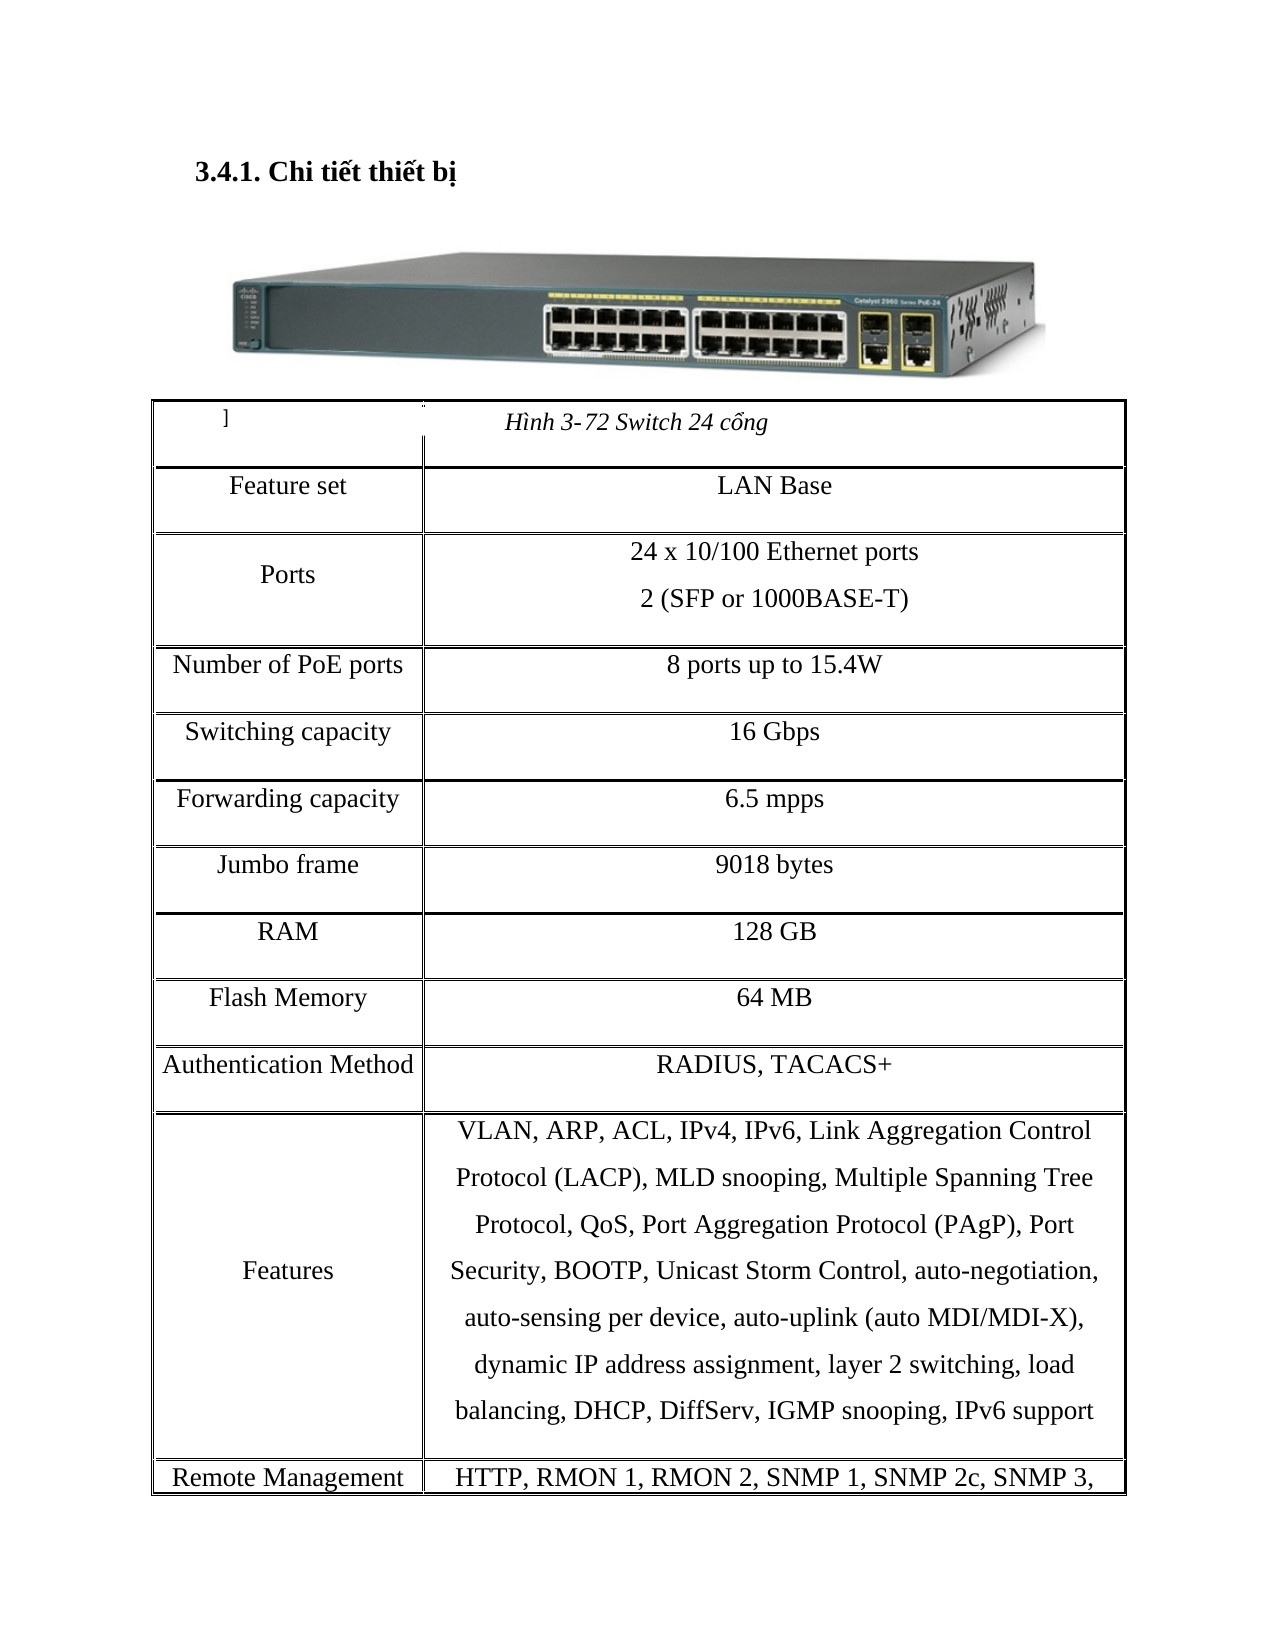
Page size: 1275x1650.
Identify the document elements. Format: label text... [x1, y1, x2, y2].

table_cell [423, 1458, 1125, 1492]
table_cell Feature set [152, 466, 422, 532]
table_cell RADIUS, TACACS+ [425, 1045, 1124, 1111]
table_cell RAM [154, 912, 422, 978]
table_cell 9018 bytes [425, 845, 1125, 912]
picture [227, 198, 1048, 399]
table_header Product ID [154, 402, 423, 466]
table_cell 6.5 mpps [425, 779, 1126, 845]
subtitle Chi tiết thiết bị [195, 154, 1125, 188]
table_cell 64 MB [425, 978, 1125, 1045]
table_cell LAN Base [425, 466, 1126, 532]
table_cell Flash Memory [154, 978, 422, 1045]
table_cell Authentication Method [154, 1045, 422, 1111]
table_cell 24 x 10/100 Ethernet ports 2 (SFP or 1000BASE-T) [425, 532, 1125, 645]
table_cell Forwarding capacity [152, 779, 422, 845]
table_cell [154, 1458, 423, 1492]
table_cell Switching capacity [154, 712, 422, 778]
table_cell Jumbo frame [154, 845, 422, 912]
table_header WS-C2960 Plus 24LC-L [423, 401, 1124, 466]
table_cell 128 GB [425, 912, 1124, 978]
table_cell Features [154, 1111, 422, 1458]
table_cell 8 ports up to 15.4W [423, 645, 1126, 712]
table_cell Number of PoE ports [152, 645, 423, 712]
table_cell VLAN, ARP, ACL, IPv4, IPv6, Link Aggregation Control Protocol (LACP), MLD snooping, Multiple Spanning Tree Protocol, QoS, Port Aggregation Protocol (PAgP), Port Security, BOOTP, Unicast Storm Control, auto-negotiation, auto-sensing per device, auto-uplink (auto MDI/MDI-X), dynamic IP address assignment, layer 2 switching, load balancing, DHCP, DiffServ, IGMP snooping, IPv6 support [425, 1111, 1125, 1458]
table_cell 16 Gbps [425, 712, 1125, 778]
table_cell Ports [154, 532, 422, 645]
